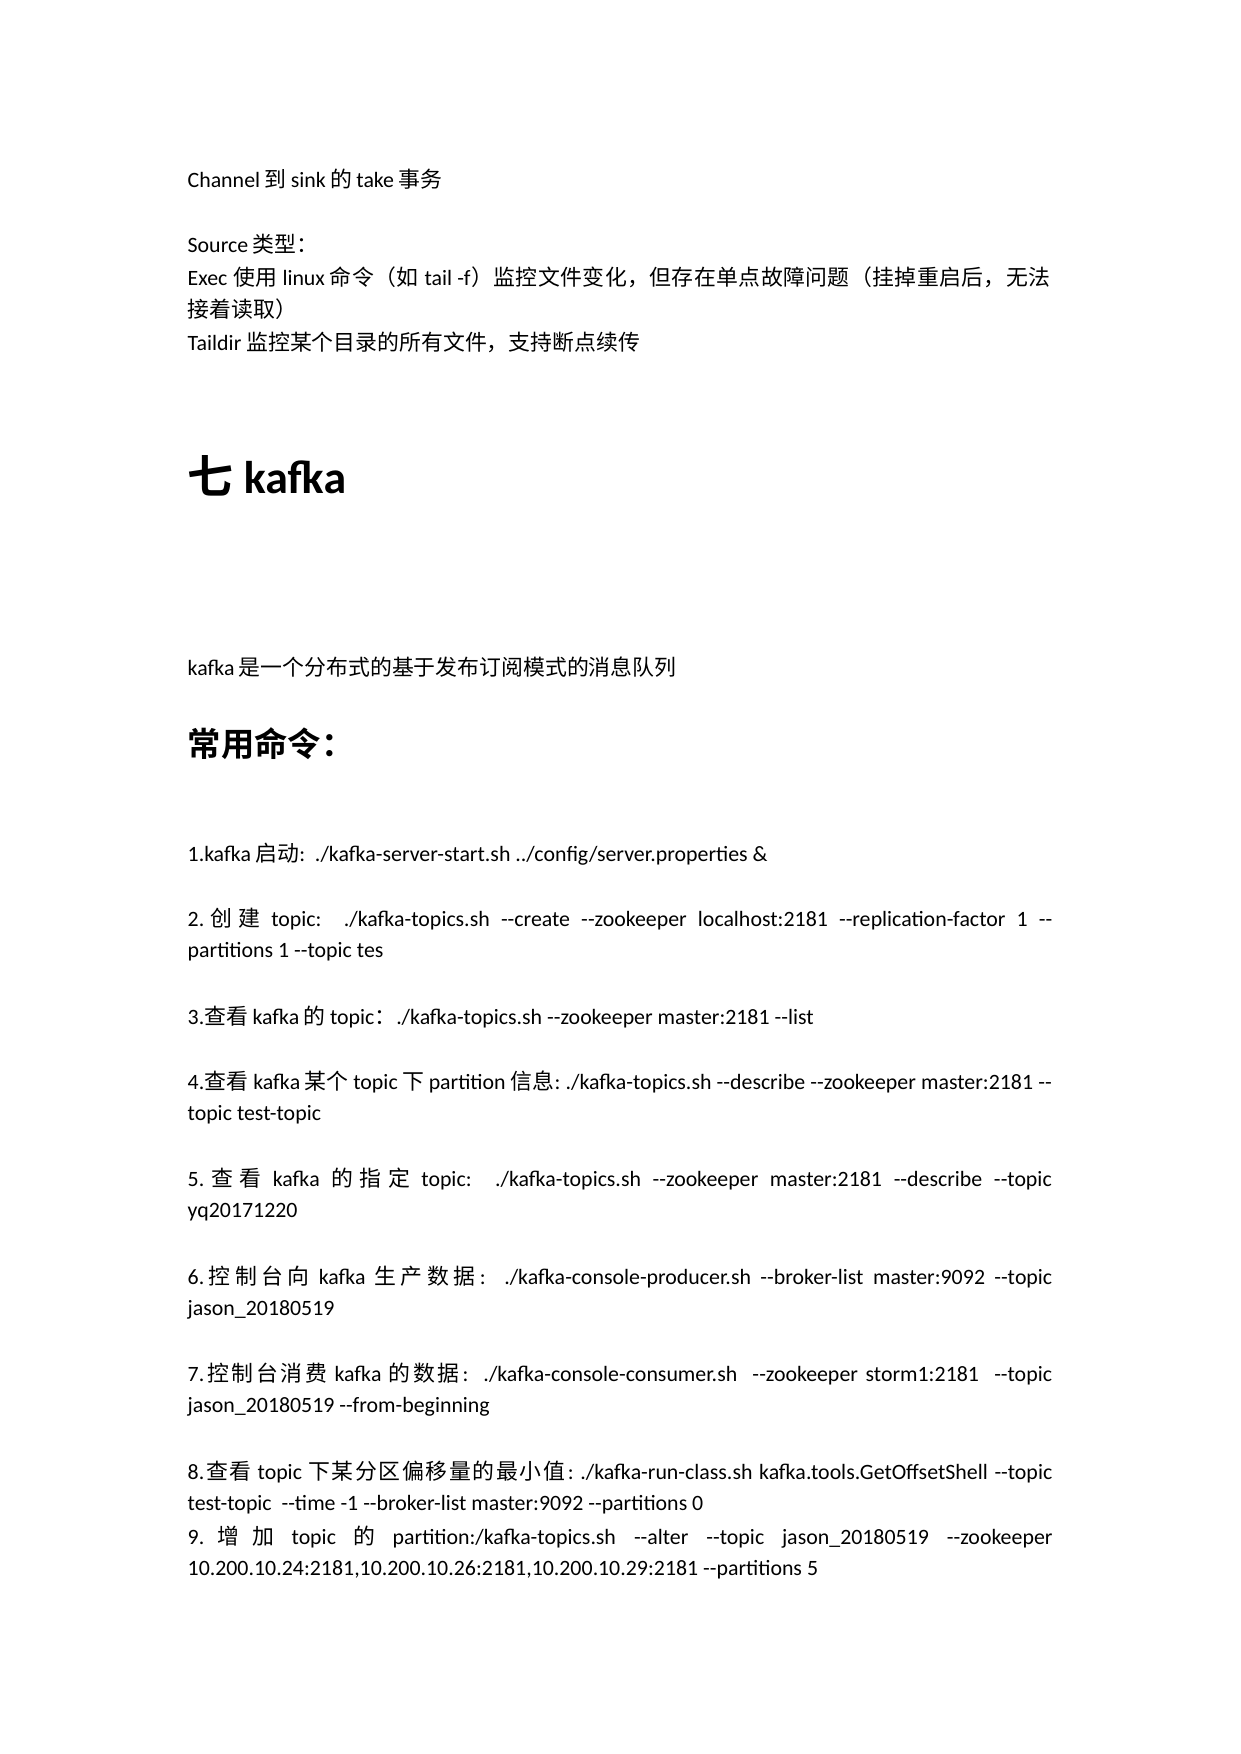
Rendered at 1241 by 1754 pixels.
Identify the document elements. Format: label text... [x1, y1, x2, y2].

text 9.增加topic的partition:/kafka-topics.sh --alter --topic jason_20180519 --zookeeper 10.200.10.24:2181,10.200.10.26:2181,10.200.10.29:2181 --partitions 5 [187, 1518, 1053, 1583]
text 6.控制台向kafka生产数据: ./kafka-console-producer.sh --broker-list master:9092 --topic jason_20180519 [187, 1258, 1053, 1323]
text kafka是一个分布式的基于发布订阅模式的消息队列 [187, 649, 1053, 682]
text 1.kafka启动: ./kafka-server-start.sh ../config/server.properties & [187, 836, 1053, 868]
text Source类型： [187, 227, 1053, 259]
text 3.查看kafka的topic：./kafka-topics.sh --zookeeper master:2181 --list [187, 998, 1053, 1031]
subtitle 七 kafka [187, 425, 1053, 522]
text Taildir 监控某个目录的所有文件，支持断点续传 [187, 324, 1053, 357]
text Exec 使用linux命令（如 tail -f）监控文件变化，但存在单点故障问题（挂掉重启后，无法接着读取） [187, 259, 1053, 324]
text 5.查看kafka的指定topic: ./kafka-topics.sh --zookeeper master:2181 --describe --topic yq20171220 [187, 1161, 1053, 1226]
text 7.控制台消费kafka的数据: ./kafka-console-consumer.sh --zookeeper storm1:2181 --topic jason_20180519 --from-beginning [187, 1356, 1053, 1421]
text 8.查看topic下某分区偏移量的最小值: ./kafka-run-class.sh kafka.tools.GetOffsetShell --topic test-topic --time -1 --broker-list master:9092 --partitions 0 [187, 1453, 1053, 1518]
subtitle 常用命令： [187, 709, 1053, 774]
text 2.创建topic: ./kafka-topics.sh --create --zookeeper localhost:2181 --replication-factor 1 --partitions 1 --topic tes [187, 901, 1053, 966]
text Channel到sink的take事务 [187, 162, 1053, 194]
text 4.查看kafka某个topic下partition信息: ./kafka-topics.sh --describe --zookeeper master:2181 --topic test-topic [187, 1063, 1053, 1128]
